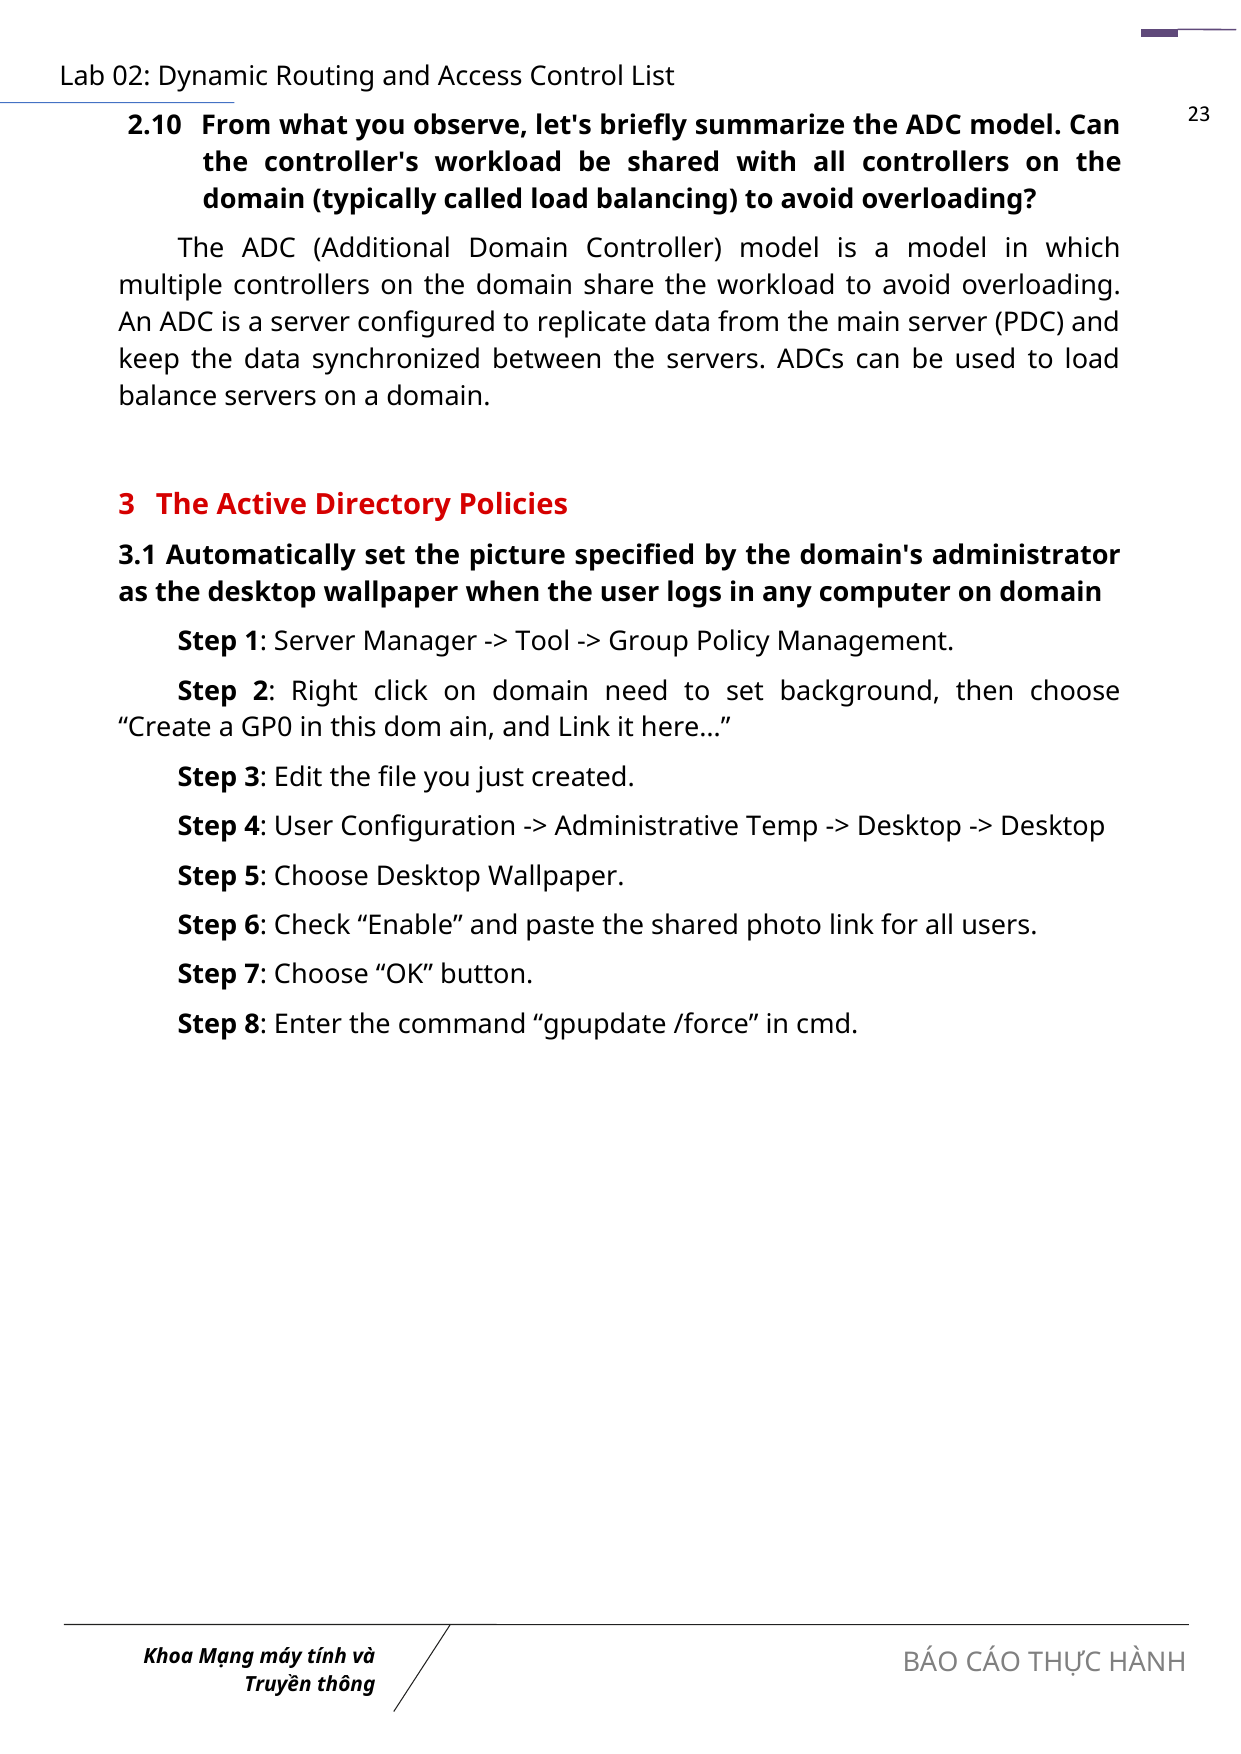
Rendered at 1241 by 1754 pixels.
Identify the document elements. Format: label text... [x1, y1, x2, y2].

text Step 1: Server Manager -> Tool -> Group Policy Management. [118, 622, 1122, 658]
subtitle From what you observe, let's briefly summarize the ADC model. Can the controller's workload be shared with all controllers on the domain (typically called load balancing) to avoid overloading? [127, 106, 1122, 216]
subtitle 3.1 Automatically set the picture specified by the domain's administrator as the desktop wallpaper when the user logs in any computer on domain [118, 535, 1122, 609]
text Step 8: Enter the command “gpupdate /force” in cmd. [118, 1004, 1122, 1041]
text Step 7: Choose “OK” button. [118, 955, 1122, 992]
text Step 5: Choose Desktop Wallpaper. [118, 856, 1122, 893]
subtitle The Active Directory Policies [118, 483, 1122, 523]
text The ADC (Additional Domain Controller) model is a model in which multiple controllers on the domain share the workload to avoid overloading. An ADC is a server configured to replicate data from the main server (PDC) and keep the data synchronized between the servers. ADCs can be used to load balance servers on a domain. [118, 229, 1122, 413]
text Step 3: Edit the file you just created. [118, 757, 1122, 794]
text Step 6: Check “Enable” and paste the shared photo link for all users. [118, 905, 1122, 942]
text Step 4: User Configuration -> Administrative Temp -> Desktop -> Desktop [118, 807, 1122, 843]
text Step 2: Right click on domain need to set background, then choose “Create a GP0 in this dom ain, and Link it here…” [118, 671, 1122, 745]
